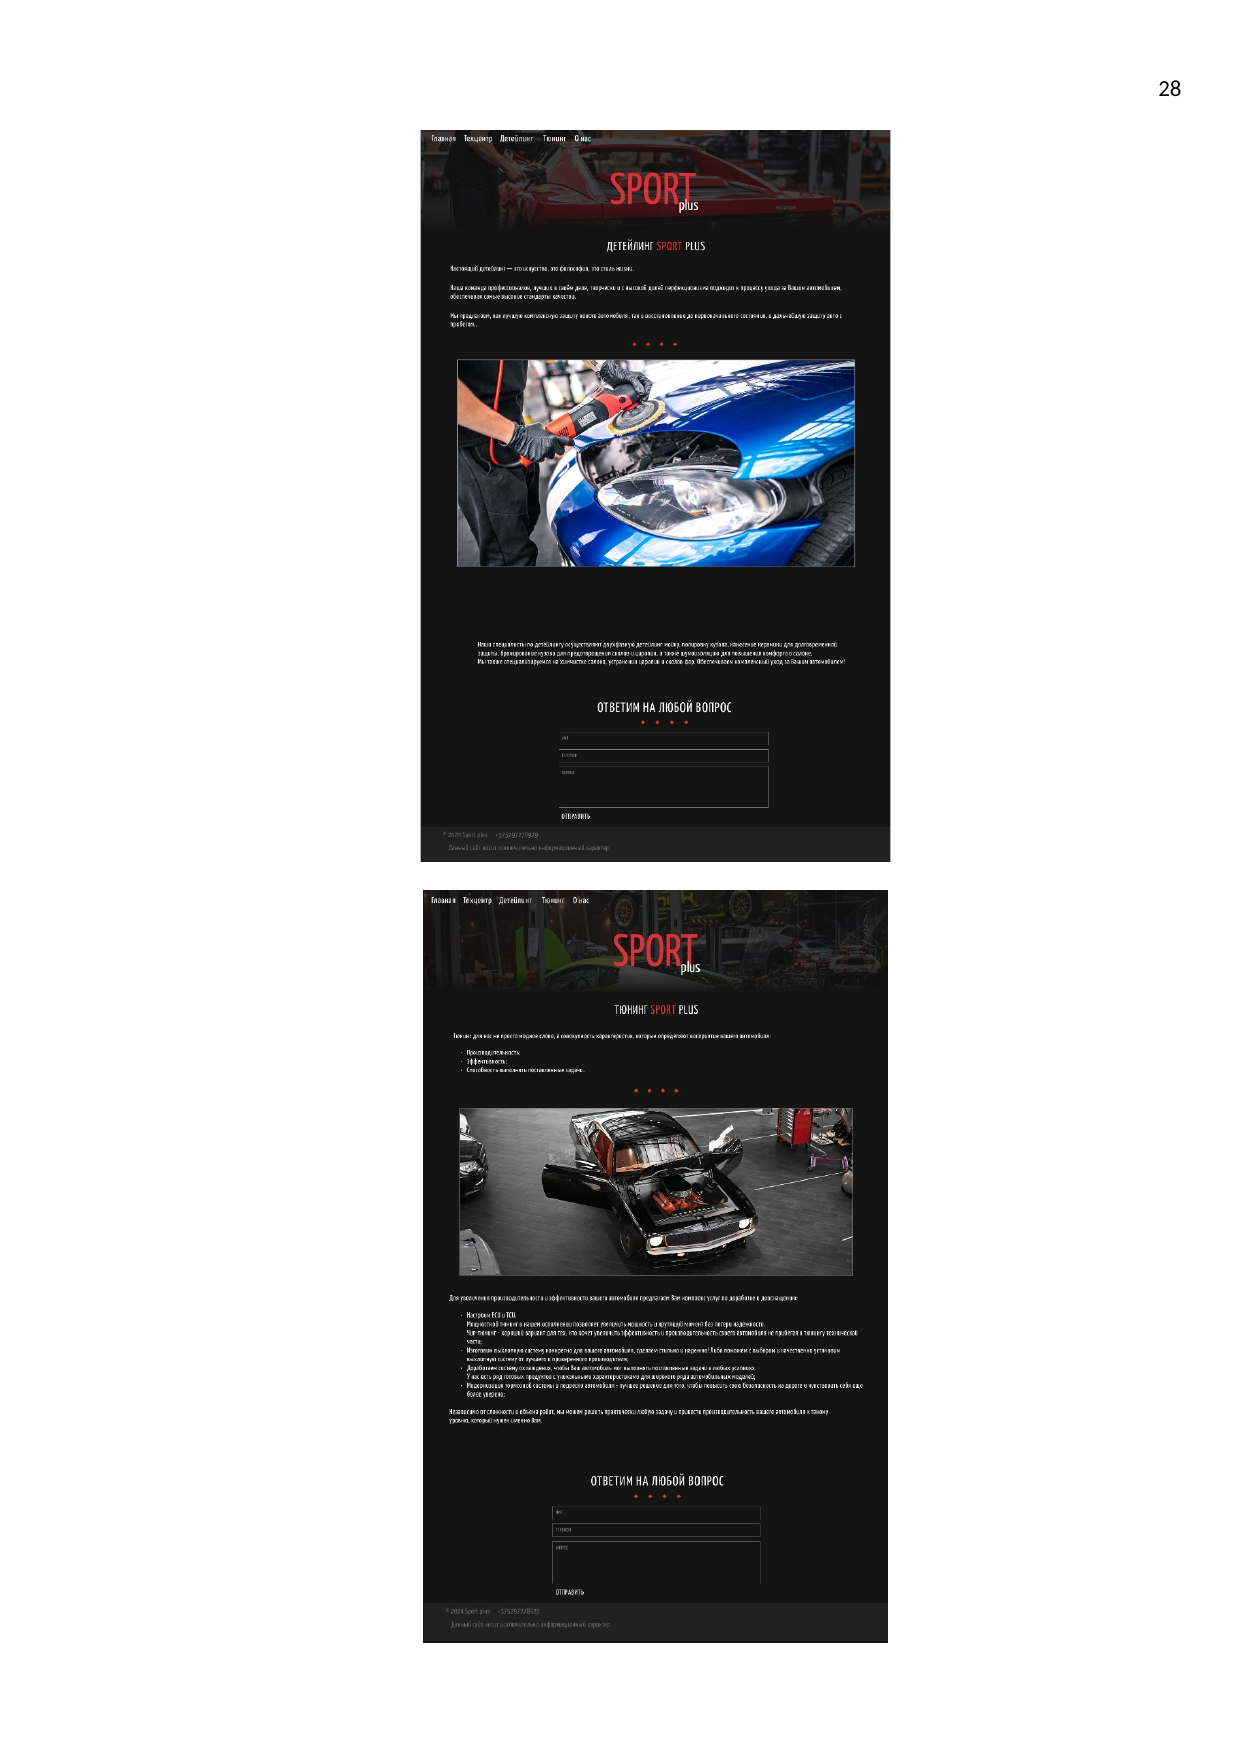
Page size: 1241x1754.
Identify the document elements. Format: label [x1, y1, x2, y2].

picture [423, 890, 888, 1643]
picture [420, 130, 891, 862]
